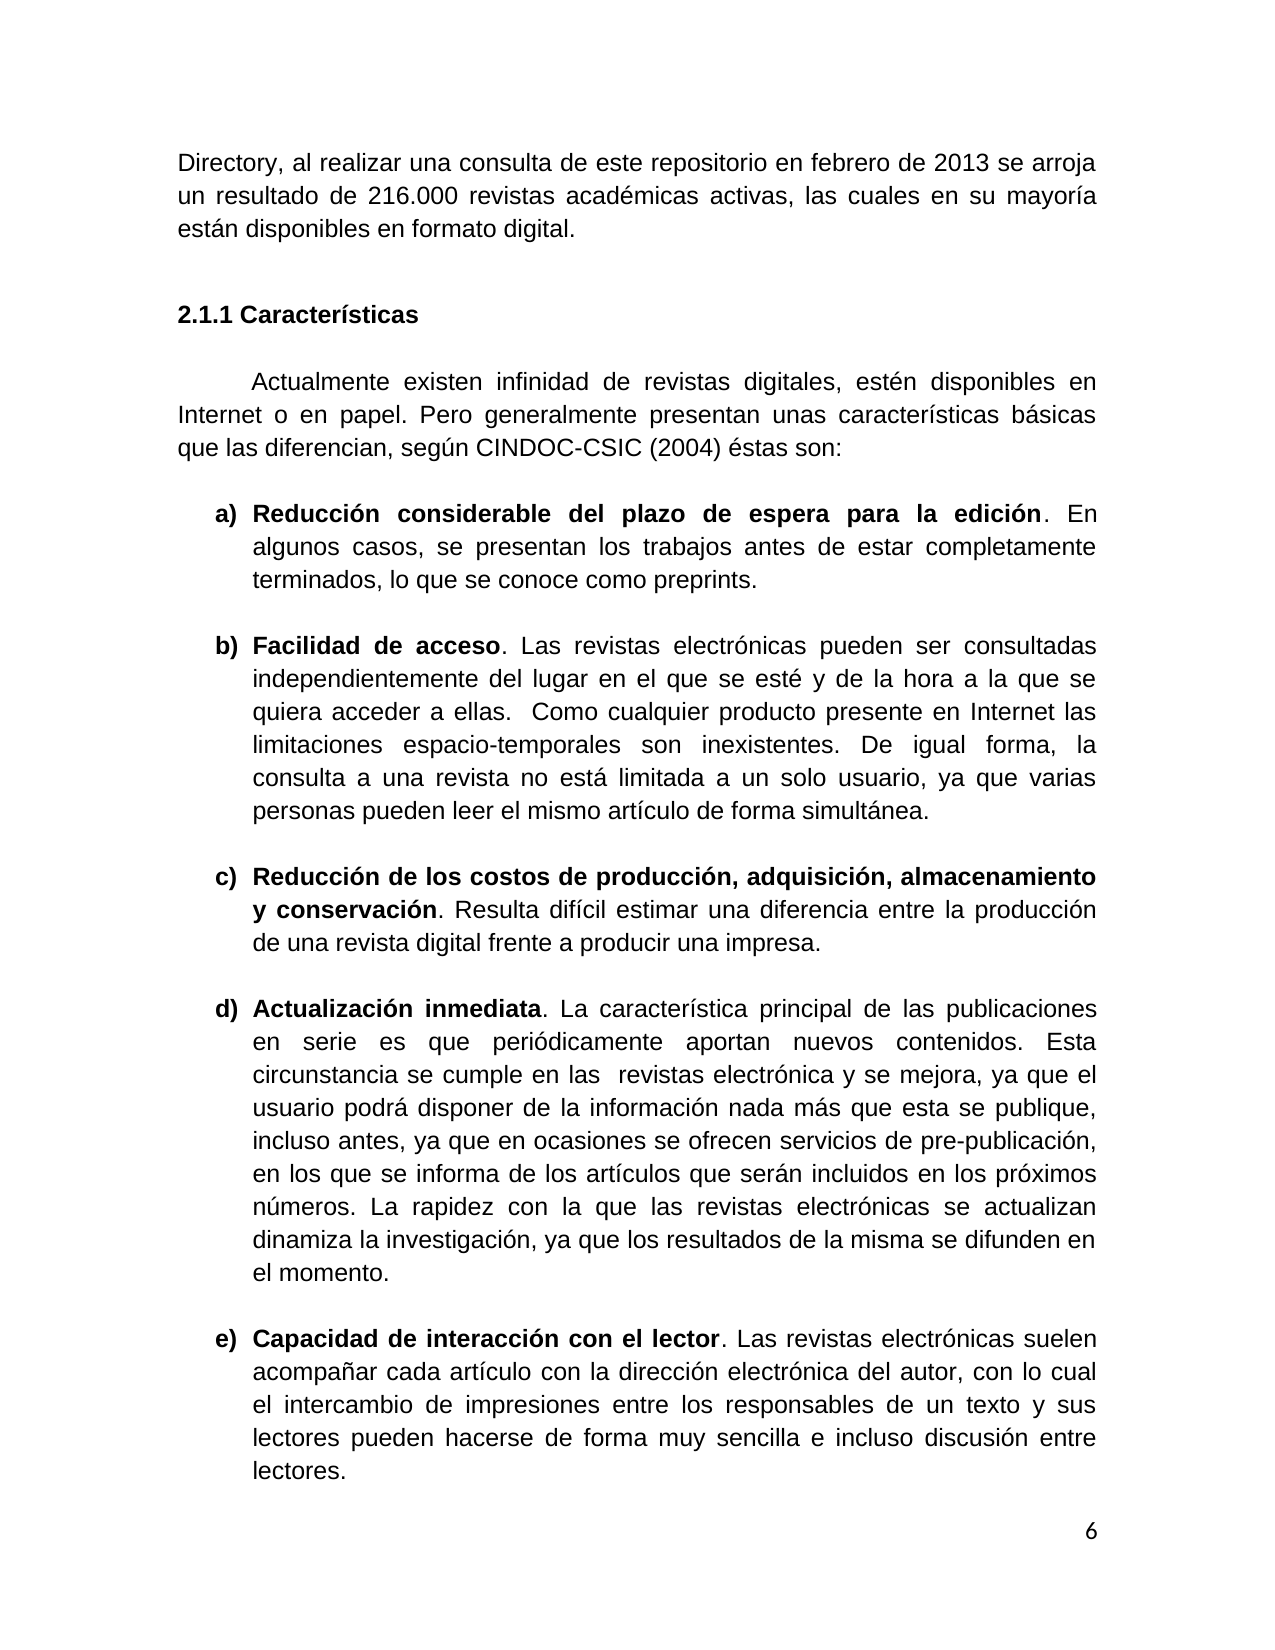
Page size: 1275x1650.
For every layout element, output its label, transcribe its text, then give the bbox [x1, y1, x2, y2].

list Capacidad de interacción con el lector. Las revistas electrónicas suelen acompañar cada artículo con la dirección electrónica del autor, con lo cual el intercambio de impresiones entre los responsables de un texto y sus lectores pueden hacerse de forma muy sencilla e incluso discusión entre lectores. [215, 1324, 1098, 1485]
list Reducción de los costos de producción, adquisición, almacenamiento y conservación. Resulta difícil estimar una diferencia entre la producción de una revista digital frente a producir una impresa. [215, 862, 1098, 957]
text Actualmente existen infinidad de revistas digitales, estén disponibles en Internet o en papel. Pero generalmente presentan unas características básicas que las diferencian, según CINDOC-CSIC (2004) éstas son: [177, 367, 1098, 461]
subtitle 2.1.1 Características [177, 301, 1098, 329]
list Actualización inmediata. La característica principal de las publicaciones en serie es que periódicamente aportan nuevos contenidos. Esta circunstancia se cumple en las revistas electrónica y se mejora, ya que el usuario podrá disponer de la información nada más que esta se publique, incluso antes, ya que en ocasiones se ofrecen servicios de pre-publicación, en los que se informa de los artículos que serán incluidos en los próximos números. La rapidez con la que las revistas electrónicas se actualizan dinamiza la investigación, ya que los resultados de la misma se difunden en el momento. [215, 994, 1098, 1287]
list Reducción considerable del plazo de espera para la edición. En algunos casos, se presentan los trabajos antes de estar completamente terminados, lo que se conoce como preprints. [215, 499, 1098, 593]
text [177, 148, 1098, 242]
list Facilidad de acceso. Las revistas electrónicas pueden ser consultadas independientemente del lugar en el que se esté y de la hora a la que se quiera acceder a ellas. Como cualquier producto presente en Internet las limitaciones espacio-temporales son inexistentes. De igual forma, la consulta a una revista no está limitada a un solo usuario, ya que varias personas pueden leer el mismo artículo de forma simultánea. [215, 631, 1098, 824]
